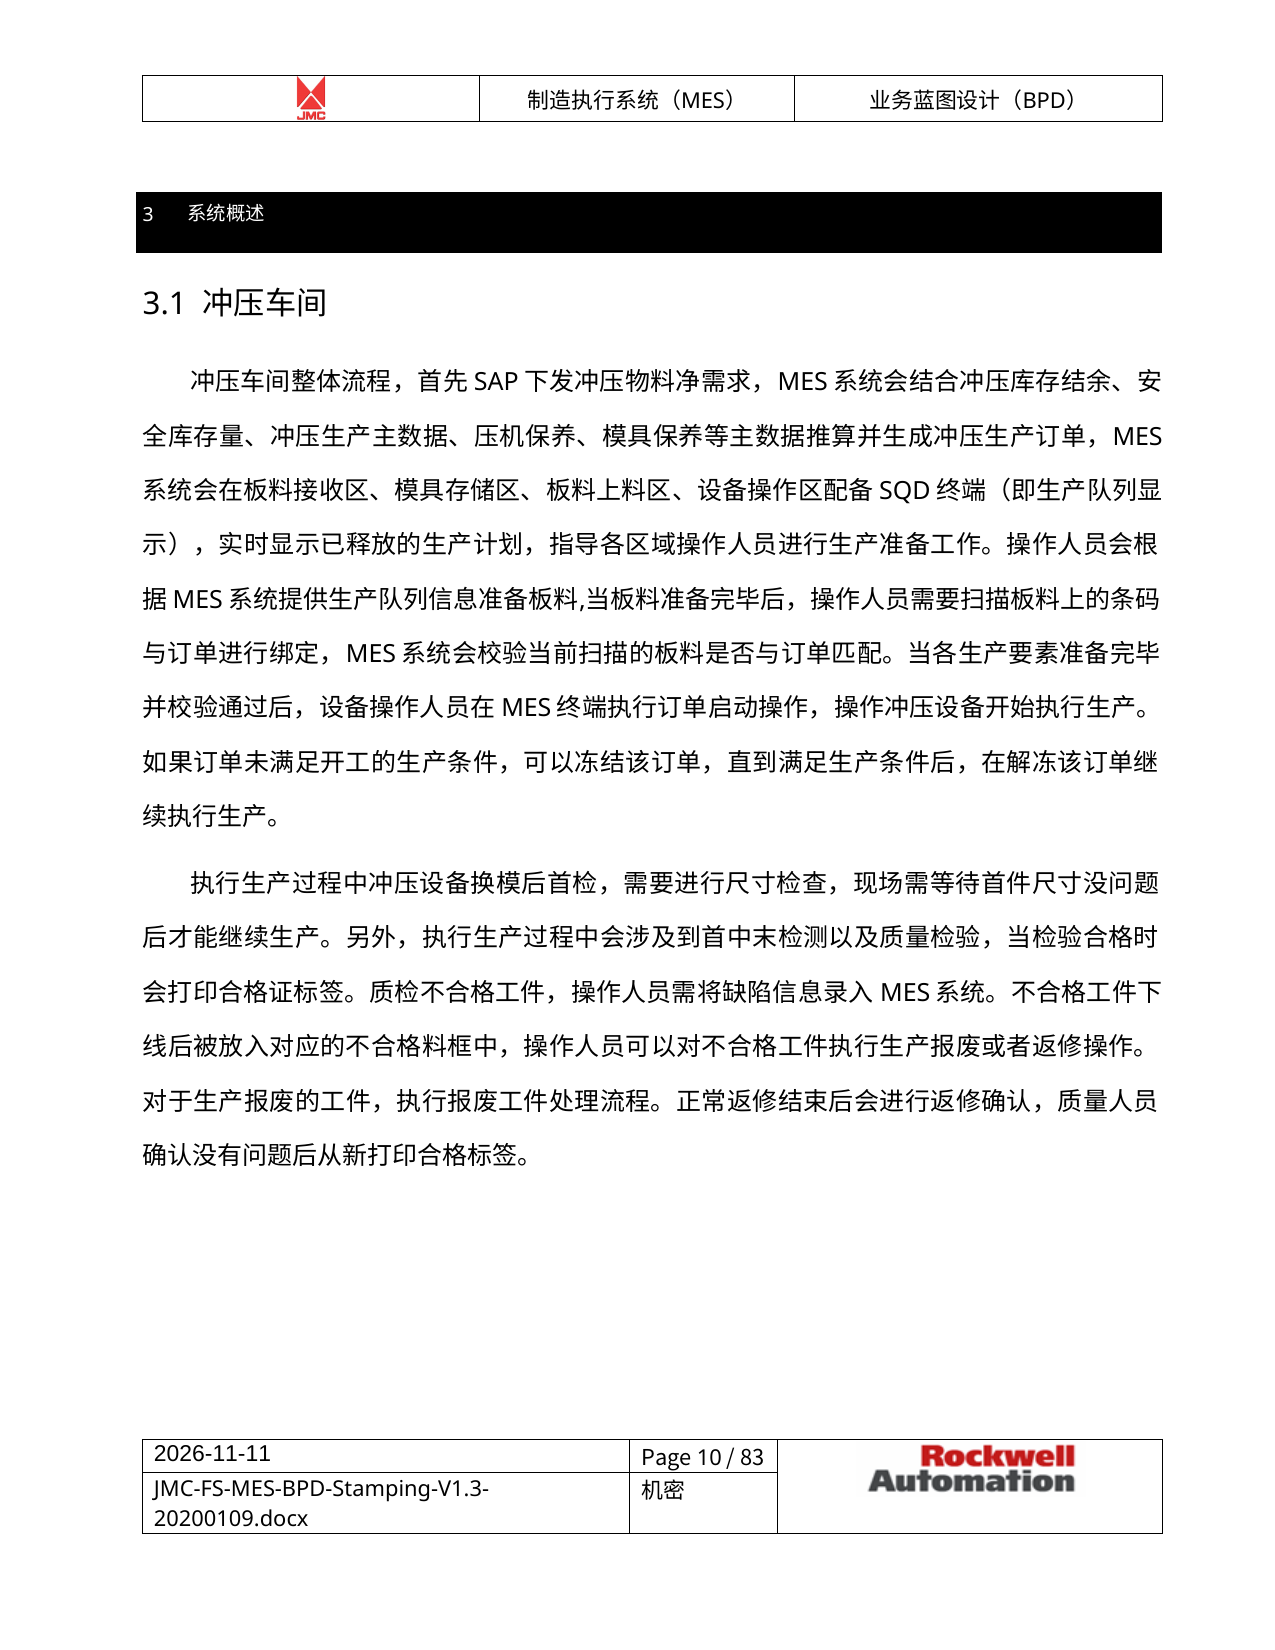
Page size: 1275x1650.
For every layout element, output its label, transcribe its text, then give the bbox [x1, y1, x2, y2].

picture [853, 1440, 1086, 1497]
text 执行生产过程中冲压设备换模后首检，需要进行尺寸检查，现场需等待首件尺寸没问题后才能继续生产。另外，执行生产过程中会涉及到首中末检测以及质量检验，当检验合格时会打印合格证标签。质检不合格工件，操作人员需将缺陷信息录入MES系统。不合格工件下线后被放入对应的不合格料框中，操作人员可以对不合格工件执行生产报废或者返修操作。对于生产报废的工件，执行报废工件处理流程。正常返修结束后会进行返修确认，质量人员确认没有问题后从新打印合格标签。 [142, 866, 1162, 1174]
picture [296, 76, 326, 121]
text 冲压车间整体流程，首先SAP下发冲压物料净需求，MES系统会结合冲压库存结余、安全库存量、冲压生产主数据、压机保养、模具保养等主数据推算并生成冲压生产订单，MES系统会在板料接收区、模具存储区、板料上料区、设备操作区配备SQD终端（即生产队列显示），实时显示已释放的生产计划，指导各区域操作人员进行生产准备工作。操作人员会根据MES系统提供生产队列信息准备板料,当板料准备完毕后，操作人员需要扫描板料上的条码与订单进行绑定，MES系统会校验当前扫描的板料是否与订单匹配。当各生产要素准备完毕并校验通过后，设备操作人员在MES终端执行订单启动操作，操作冲压设备开始执行生产。如果订单未满足开工的生产条件，可以冻结该订单，直到满足生产条件后，在解冻该订单继续执行生产。 [142, 364, 1162, 835]
subtitle 冲压车间 [142, 283, 1162, 326]
subtitle 系统概述 [136, 192, 1162, 253]
